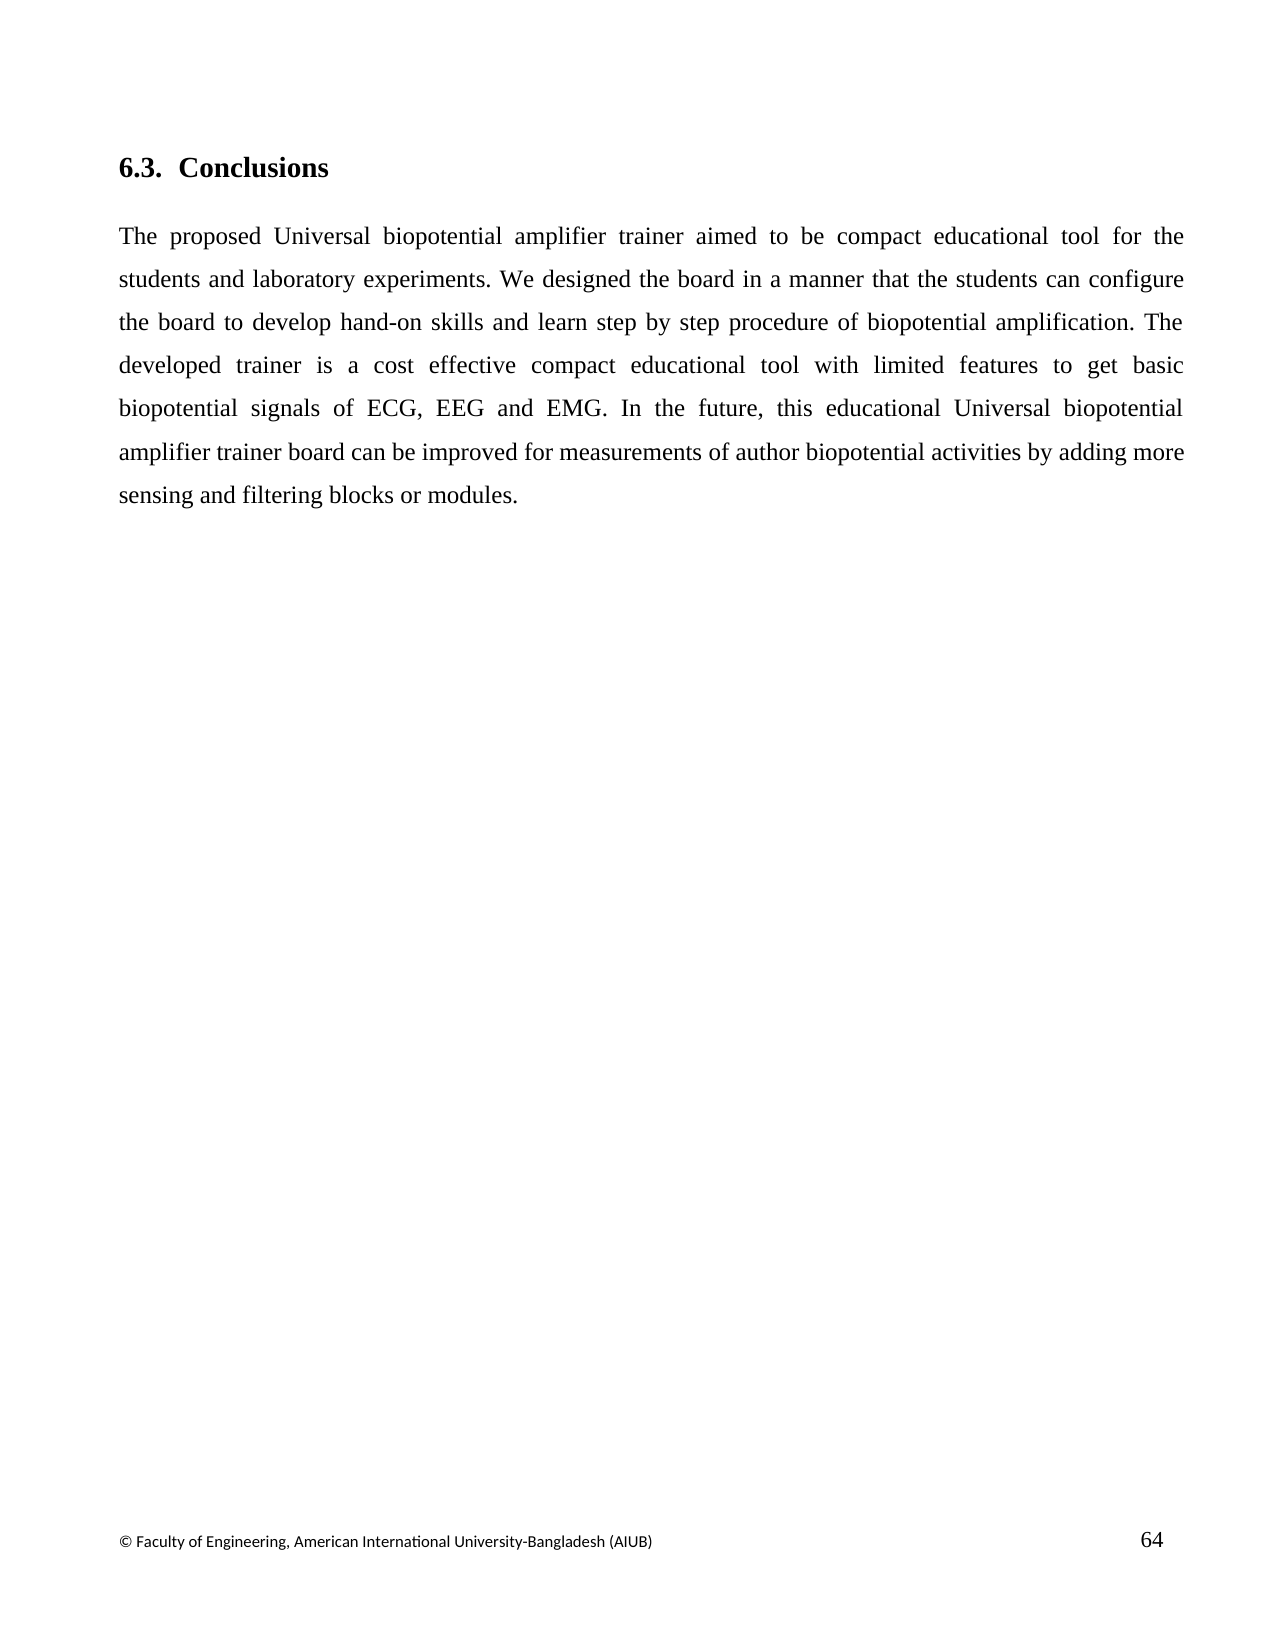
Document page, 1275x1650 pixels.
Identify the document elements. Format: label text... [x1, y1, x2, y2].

text The proposed Universal biopotential amplifier trainer aimed to be compact educational tool for the students and laboratory experiments. We designed the board in a manner that the students can configure the board to develop hand-on skills and learn step by step procedure of biopotential amplification. The developed trainer is a cost effective compact educational tool with limited features to get basic biopotential signals of ECG, EEG and EMG. In the future, this educational Universal biopotential amplifier trainer board can be improved for measurements of author biopotential activities by adding more sensing and filtering blocks or modules. [118, 221, 1185, 508]
list Conclusions [118, 150, 1185, 183]
